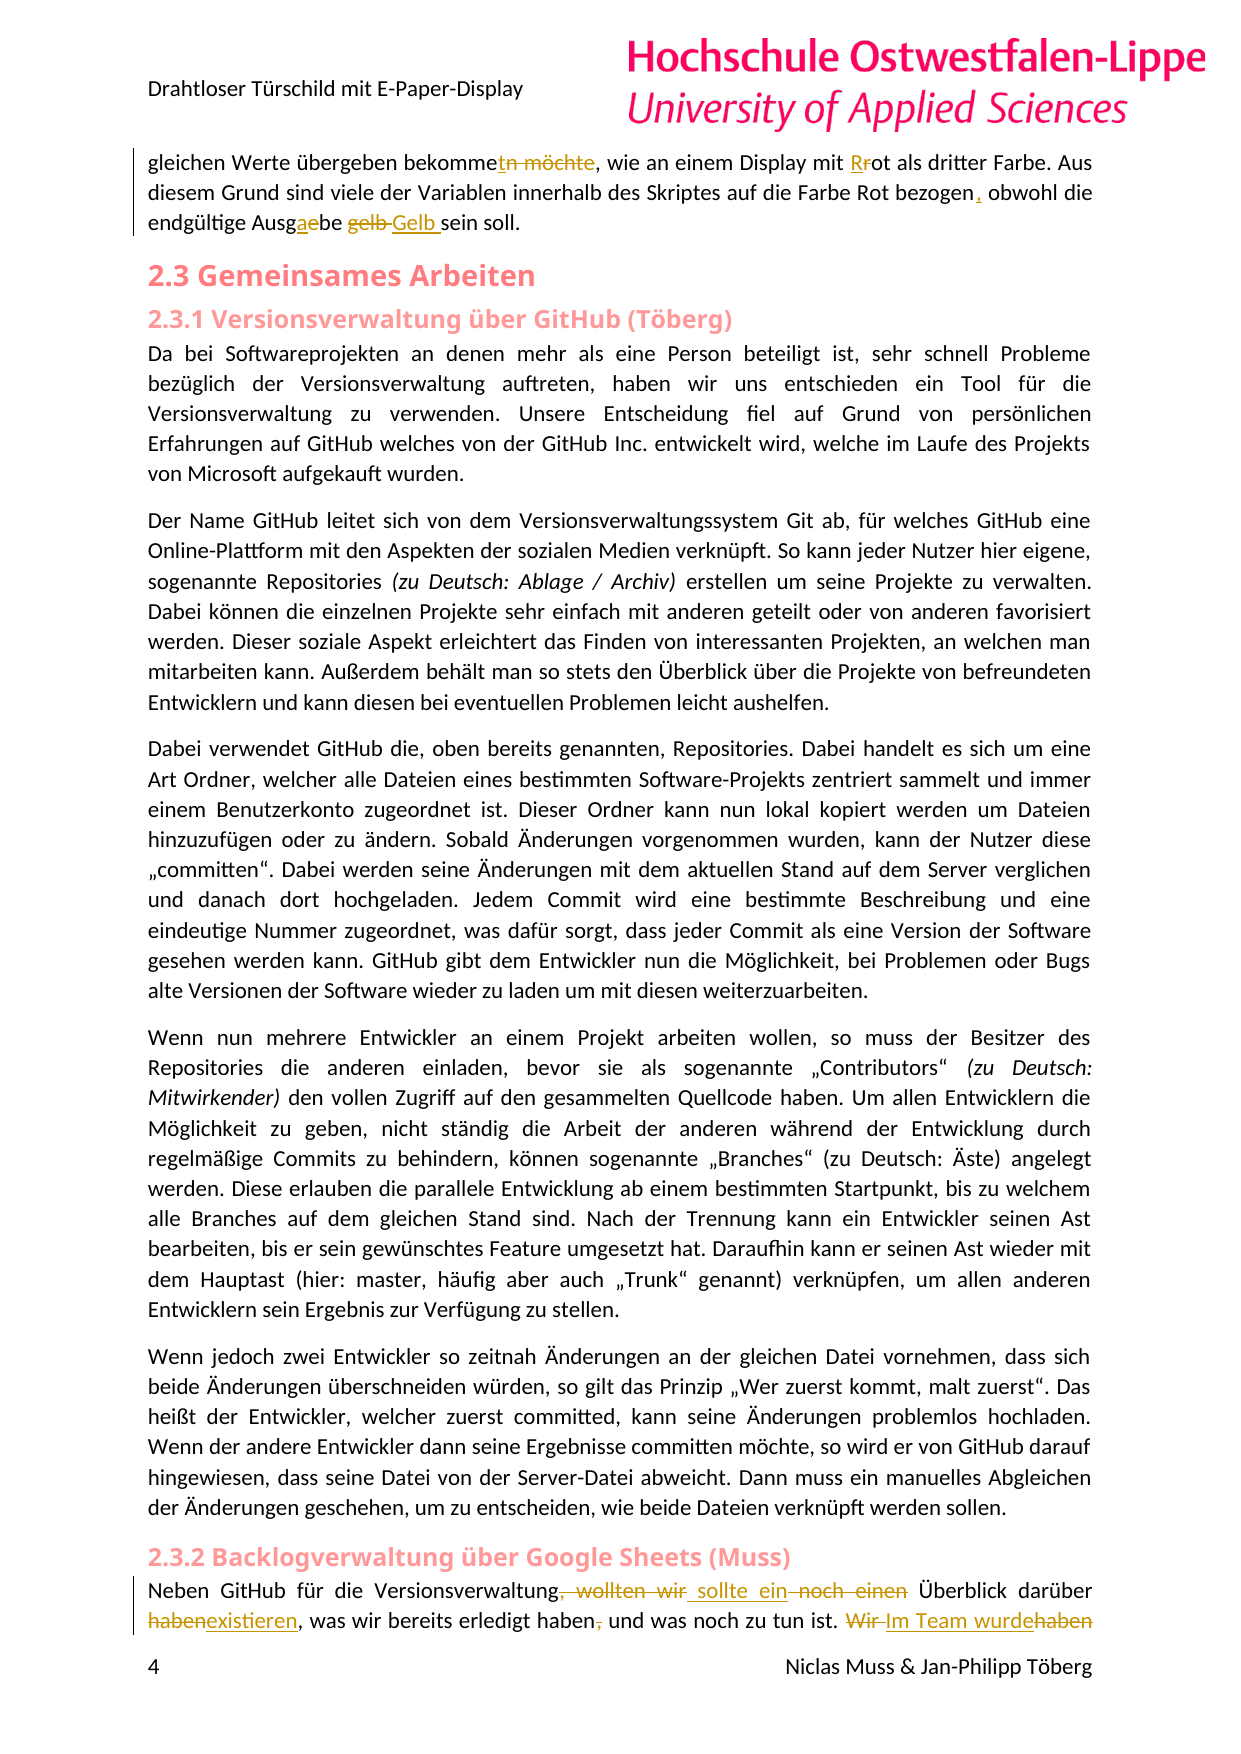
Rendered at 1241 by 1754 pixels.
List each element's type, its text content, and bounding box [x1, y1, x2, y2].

subtitle 2.3.2 Backlogverwaltung über Google Sheets (Muss) [148, 1540, 1093, 1574]
text Da bei Softwareprojekten an denen mehr als eine Person beteiligt ist, sehr schnell Probleme bezüglich der Versionsverwaltung auftreten, haben wir uns entschieden ein Tool für die Versionsverwaltung zu verwenden. Unsere Entscheidung fiel auf Grund von persönlichen Erfahrungen auf GitHub welches von der GitHub Inc. entwickelt wird, welche im Laufe des Projekts von Microsoft aufgekauft wurden. [148, 339, 1093, 487]
subtitle 2.3.1 Versionsverwaltung über GitHub (Töberg) [148, 302, 1093, 336]
picture [629, 38, 1205, 132]
text Dabei verwendet GitHub die, oben bereits genannten, Repositories. Dabei handelt es sich um eine Art Ordner, welcher alle Dateien eines bestimmten Software-Projekts zentriert sammelt und immer einem Benutzerkonto zugeordnet ist. Dieser Ordner kann nun lokal kopiert werden um Dateien hinzuzufügen oder zu ändern. Sobald Änderungen vorgenommen wurden, kann der Nutzer diese „committen“. Dabei werden seine Änderungen mit dem aktuellen Stand auf dem Server verglichen und danach dort hochgeladen. Jedem Commit wird eine bestimmte Beschreibung und eine eindeutige Nummer zugeordnet, was dafür sorgt, dass jeder Commit als eine Version der Software gesehen werden kann. GitHub gibt dem Entwickler nun die Möglichkeit, bei Problemen oder Bugs alte Versionen der Software wieder zu laden um mit diesen weiterzuarbeiten. [148, 734, 1093, 1004]
text Der Name GitHub leitet sich von dem Versionsverwaltungssystem Git ab, für welches GitHub eine Online-Plattform mit den Aspekten der sozialen Medien verknüpft. So kann jeder Nutzer hier eigene, sogenannte Repositories (zu Deutsch: Ablage / Archiv) erstellen um seine Projekte zu verwalten. Dabei können die einzelnen Projekte sehr einfach mit anderen geteilt oder von anderen favorisiert werden. Dieser soziale Aspekt erleichtert das Finden von interessanten Projekten, an welchen man mitarbeiten kann. Außerdem behält man so stets den Überblick über die Projekte von befreundeten Entwicklern und kann diesen bei eventuellen Problemen leicht aushelfen. [148, 506, 1093, 716]
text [148, 148, 1093, 236]
text Wenn nun mehrere Entwickler an einem Projekt arbeiten wollen, so muss der Besitzer des Repositories die anderen einladen, bevor sie als sogenannte „Contributors“ (zu Deutsch: Mitwirkender) den vollen Zugriff auf den gesammelten Quellcode haben. Um allen Entwicklern die Möglichkeit zu geben, nicht ständig die Arbeit der anderen während der Entwicklung durch regelmäßige Commits zu behindern, können sogenannte „Branches“ (zu Deutsch: Äste) angelegt werden. Diese erlauben die parallele Entwicklung ab einem bestimmten Startpunkt, bis zu welchem alle Branches auf dem gleichen Stand sind. Nach der Trennung kann ein Entwickler seinen Ast bearbeiten, bis er sein gewünschtes Feature umgesetzt hat. Daraufhin kann er seinen Ast wieder mit dem Hauptast (hier: master, häufig aber auch „Trunk“ genannt) verknüpfen, um allen anderen Entwicklern sein Ergebnis zur Verfügung zu stellen. [148, 1023, 1093, 1323]
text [148, 1576, 1093, 1635]
text Wenn jedoch zwei Entwickler so zeitnah Änderungen an der gleichen Datei vornehmen, dass sich beide Änderungen überschneiden würden, so gilt das Prinzip „Wer zuerst kommt, malt zuerst“. Das heißt der Entwickler, welcher zuerst committed, kann seine Änderungen problemlos hochladen. Wenn der andere Entwickler dann seine Ergebnisse committen möchte, so wird er von GitHub darauf hingewiesen, dass seine Datei von der Server-Datei abweicht. Dann muss ein manuelles Abgleichen der Änderungen geschehen, um zu entscheiden, wie beide Dateien verknüpft werden sollen. [148, 1342, 1093, 1521]
subtitle 2.3 Gemeinsames Arbeiten [148, 255, 1093, 294]
